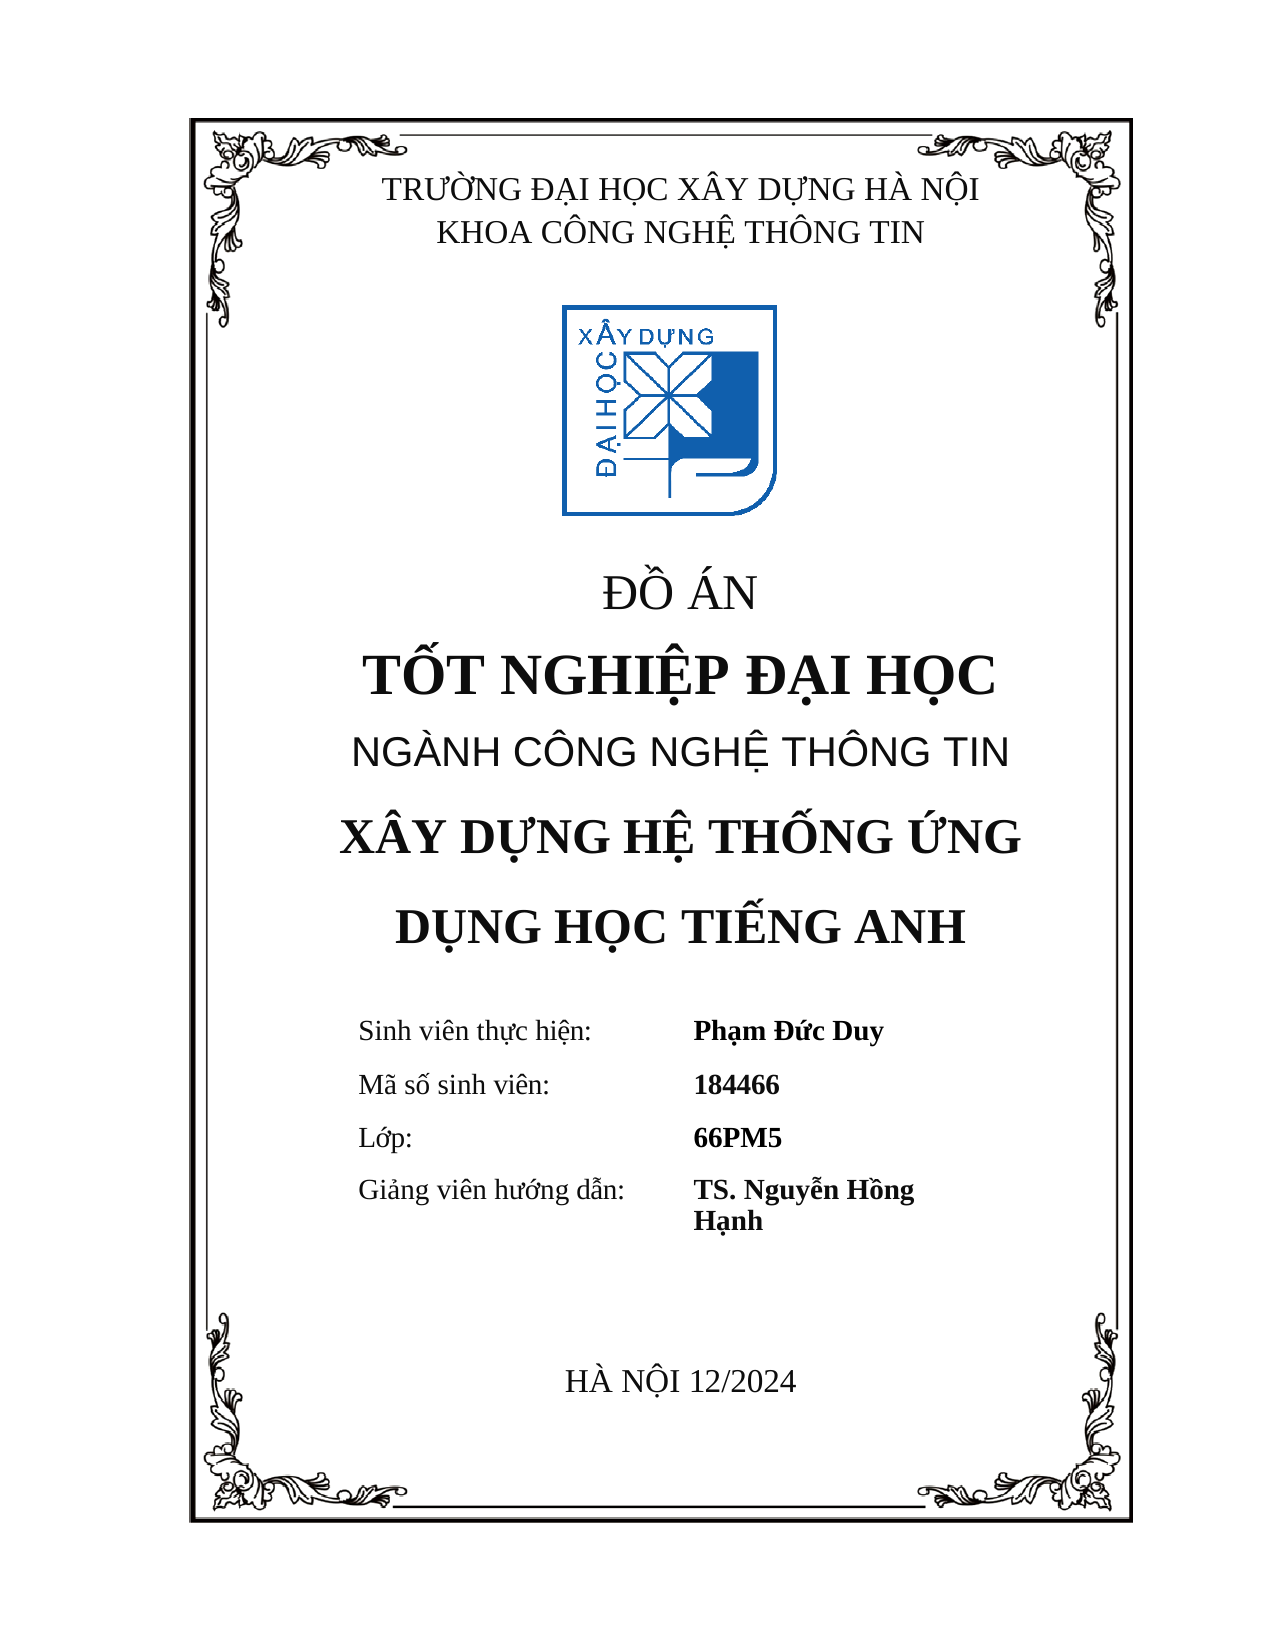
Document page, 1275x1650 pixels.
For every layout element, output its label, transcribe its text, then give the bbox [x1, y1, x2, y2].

table_cell 66PM5 [660, 1111, 981, 1165]
picture [189, 118, 1133, 1523]
text NGÀNH CÔNG NGHỆ THÔNG TIN XÂY DỰNG HỆ THỐNG ỨNG DỤNG HỌC TIẾNG ANH [338, 727, 1023, 954]
table_header Phạm Đức Duy [660, 1004, 981, 1058]
table_cell 184466 [660, 1058, 981, 1111]
table_cell Giảng viên hướng dẫn: [353, 1165, 660, 1237]
text ĐỒ ÁN [192, 563, 1169, 620]
table_cell Mã số sinh viên: [353, 1058, 660, 1111]
text TRƯỜNG ĐẠI HỌC XÂY DỰNG HÀ NỘI KHOA CÔNG NGHỆ THÔNG TIN [337, 169, 1023, 250]
table_cell Lớp: [353, 1111, 660, 1165]
table_header Sinh viên thực hiện: [353, 1004, 660, 1058]
text HÀ NỘI 12/2024 [337, 1361, 1023, 1399]
table_cell TS. Nguyễn Hồng Hạnh [660, 1165, 981, 1237]
title TỐT NGHIỆP ĐẠI HỌC [337, 640, 1023, 707]
